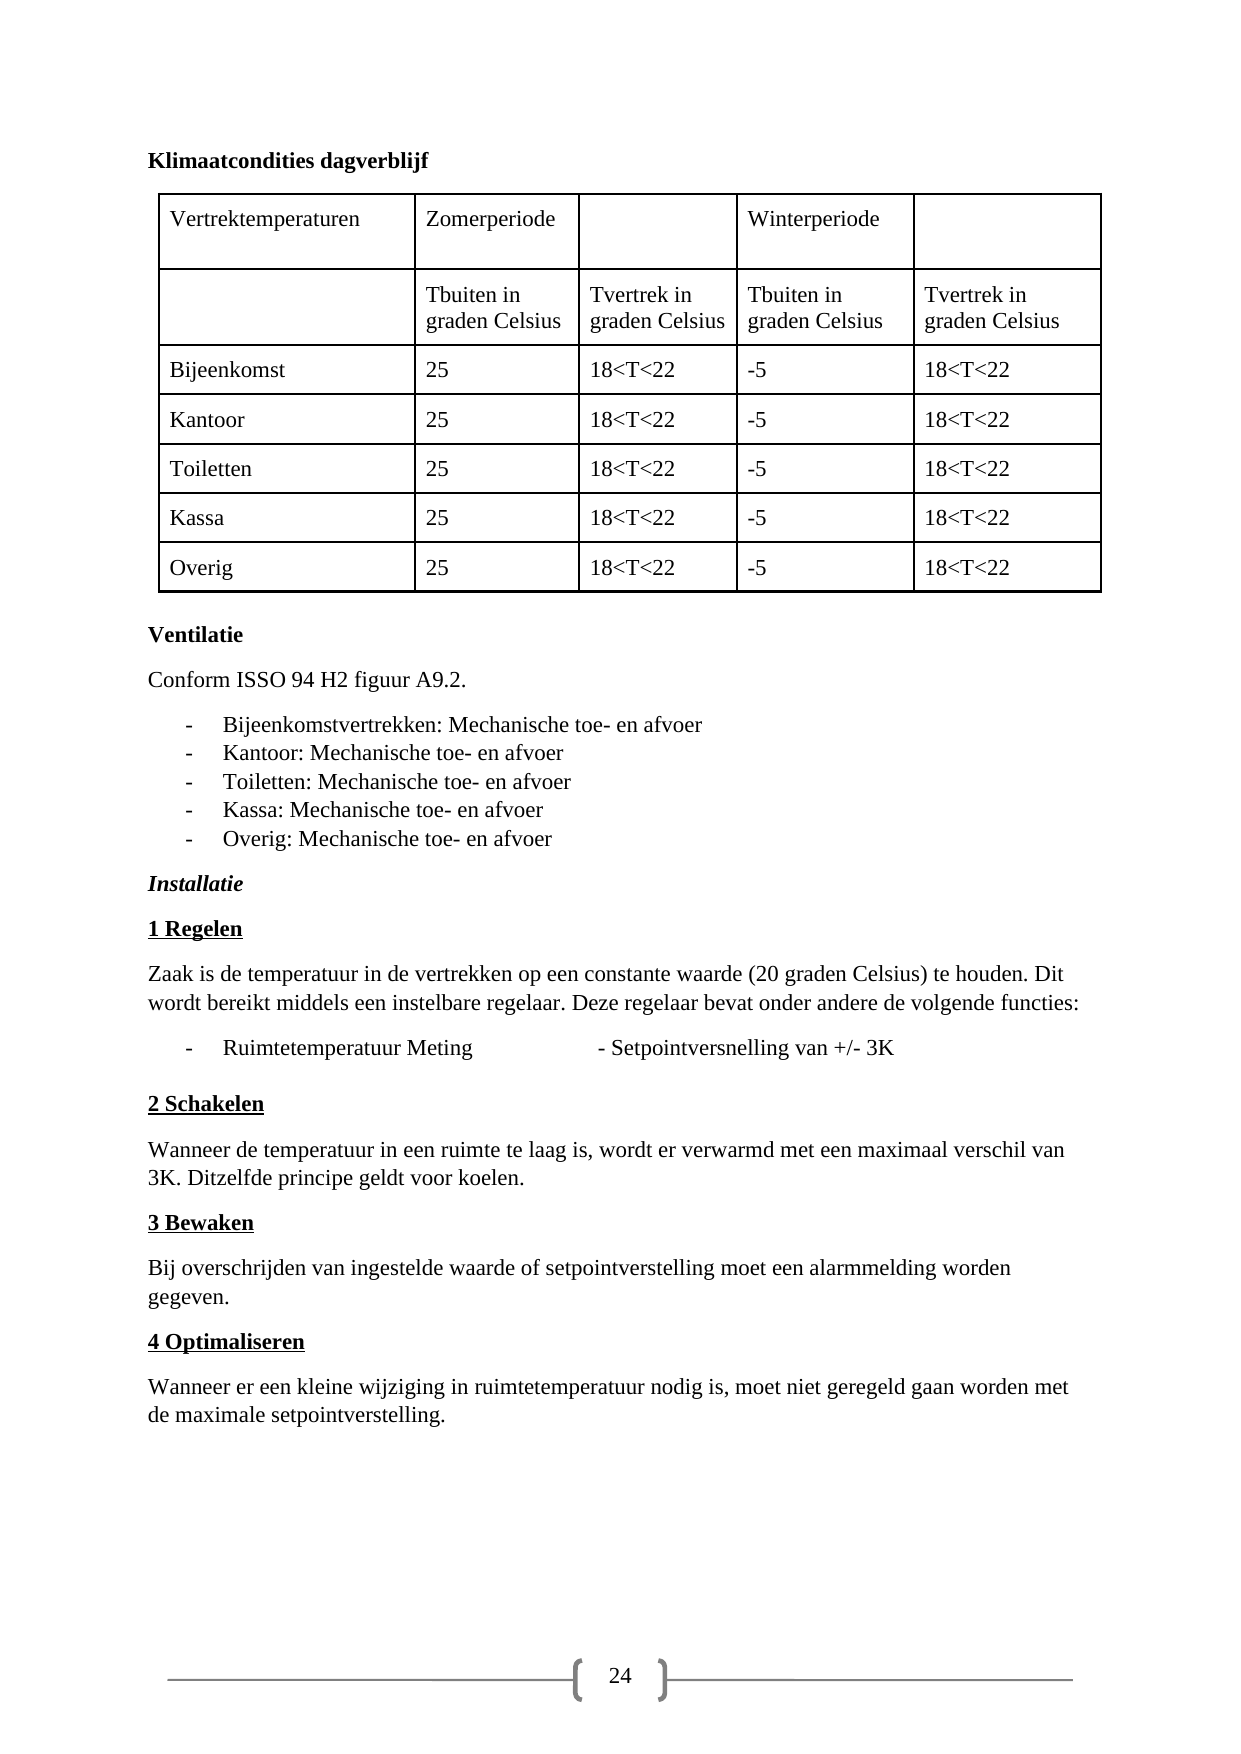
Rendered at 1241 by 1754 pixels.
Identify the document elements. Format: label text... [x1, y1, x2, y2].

table_cell 18<T<22 [580, 445, 736, 492]
table_header [580, 195, 736, 268]
table_cell Tvertrek in graden Celsius [580, 270, 736, 344]
table_cell 25 [416, 346, 578, 393]
table_cell Tvertrek in graden Celsius [915, 270, 1100, 344]
table_cell 25 [416, 395, 578, 442]
text 3 Bewaken [148, 1209, 1093, 1236]
list Ruimtetemperatuur Meting - Setpointversnelling van +/- 3K [185, 1034, 1093, 1088]
table_header Vertrektemperaturen [160, 195, 414, 268]
table_cell -5 [738, 395, 913, 442]
list Kantoor: Mechanische toe- en afvoer [185, 739, 1093, 766]
table_cell Tbuiten in graden Celsius [416, 270, 578, 344]
table_cell 25 [416, 445, 578, 492]
text Klimaatcondities dagverblijf [148, 148, 1093, 174]
table_cell Kassa [160, 494, 414, 541]
table_cell 18<T<22 [580, 543, 736, 590]
table_cell 25 [416, 494, 578, 541]
list Kassa: Mechanische toe- en afvoer [185, 796, 1093, 823]
table_cell -5 [738, 494, 913, 541]
text Wanneer de temperatuur in een ruimte te laag is, wordt er verwarmd met een maximaal verschil van 3K. Ditzelfde principe geldt voor koelen. [148, 1136, 1093, 1190]
text Zaak is de temperatuur in de vertrekken op een constante waarde (20 graden Celsius) te houden. Dit wordt bereikt middels een instelbare regelaar. Deze regelaar bevat onder andere de volgende functies: [148, 960, 1093, 1015]
table_cell 18<T<22 [915, 494, 1100, 541]
table_cell 18<T<22 [580, 395, 736, 442]
table_cell Toiletten [160, 445, 414, 492]
table_cell -5 [738, 543, 913, 590]
table_cell 18<T<22 [915, 395, 1100, 442]
table_cell Overig [160, 543, 414, 590]
table_cell Bijeenkomst [160, 346, 414, 393]
table_cell 18<T<22 [580, 346, 736, 393]
text Ventilatie [148, 592, 1093, 647]
table_header Zomerperiode [416, 195, 578, 268]
text 2 Schakelen [148, 1091, 1093, 1117]
text Conform ISSO 94 H2 figuur A9.2. [148, 666, 1093, 692]
table_cell Tbuiten in graden Celsius [738, 270, 913, 344]
table_header [915, 195, 1100, 268]
text Installatie [148, 870, 1093, 896]
table_cell 18<T<22 [580, 494, 736, 541]
list Overig: Mechanische toe- en afvoer [185, 825, 1093, 851]
text Wanneer er een kleine wijziging in ruimtetemperatuur nodig is, moet niet geregeld gaan worden met de maximale setpointverstelling. [148, 1373, 1093, 1428]
table_cell -5 [738, 445, 913, 492]
table_cell -5 [738, 346, 913, 393]
list Bijeenkomstvertrekken: Mechanische toe- en afvoer [185, 711, 1093, 737]
text 1 Regelen [148, 915, 1093, 941]
table_cell 18<T<22 [915, 445, 1100, 492]
table_cell [160, 270, 414, 344]
table_cell 25 [416, 543, 578, 590]
text 4 Optimaliseren [148, 1328, 1093, 1354]
table_cell 18<T<22 [915, 346, 1100, 393]
table_header Winterperiode [738, 195, 913, 268]
table_cell 18<T<22 [915, 543, 1100, 590]
table_cell Kantoor [160, 395, 414, 442]
text Bij overschrijden van ingestelde waarde of setpointverstelling moet een alarmmelding worden gegeven. [148, 1254, 1093, 1309]
list Toiletten: Mechanische toe- en afvoer [185, 768, 1093, 794]
